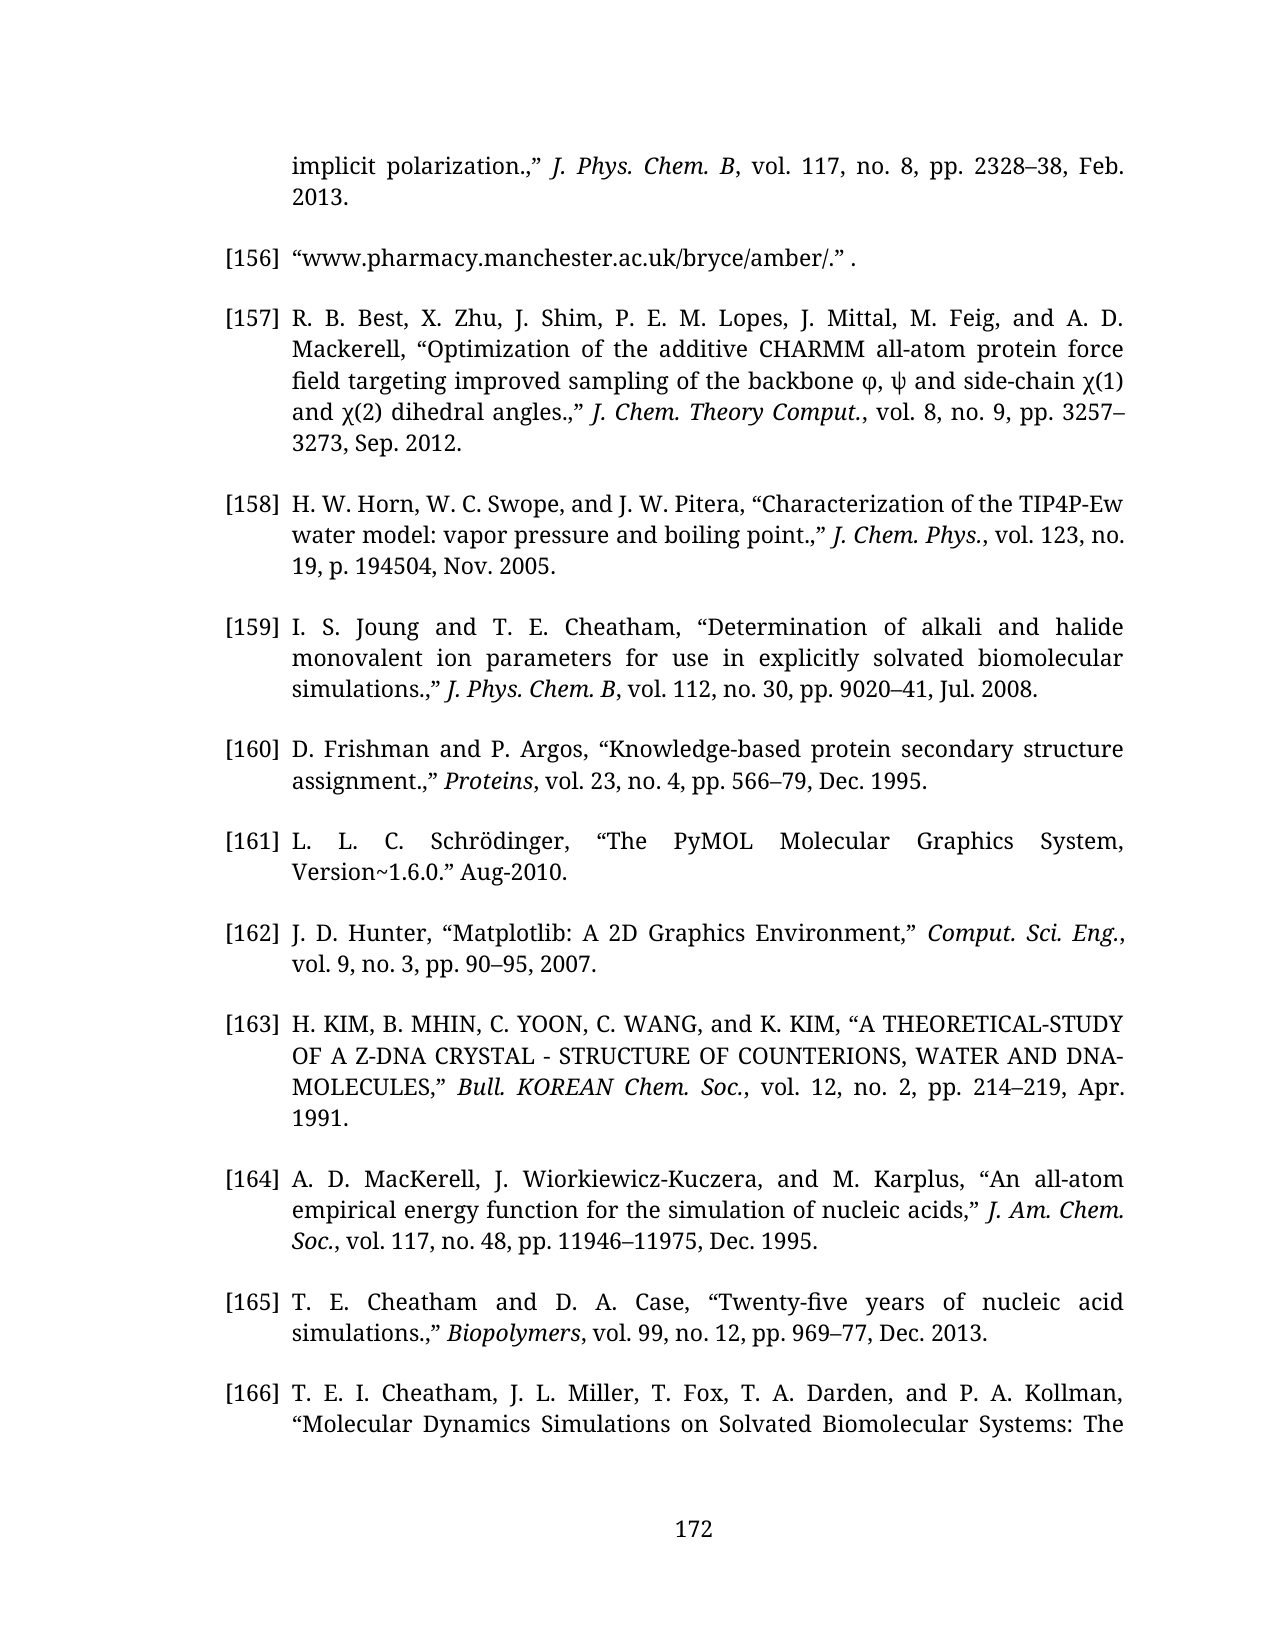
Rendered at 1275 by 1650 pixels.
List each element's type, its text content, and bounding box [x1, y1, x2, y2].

text [157] R. B. Best, X. Zhu, J. Shim, P. E. M. Lopes, J. Mittal, M. Feig, and A. D. Mackerell, “Optimization of the additive CHARMM all-atom protein force field targeting improved sampling of the backbone φ, ψ and side-chain χ(1) and χ(2) dihedral angles.,” J. Chem. Theory Comput., vol. 8, no. 9, pp. 3257–3273, Sep. 2012. [225, 302, 1125, 458]
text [225, 150, 1125, 212]
text [160] D. Frishman and P. Argos, “Knowledge-based protein secondary structure assignment.,” Proteins, vol. 23, no. 4, pp. 566–79, Dec. 1995. [225, 733, 1125, 796]
text [159] I. S. Joung and T. E. Cheatham, “Determination of alkali and halide monovalent ion parameters for use in explicitly solvated biomolecular simulations.,” J. Phys. Chem. B, vol. 112, no. 30, pp. 9020–41, Jul. 2008. [225, 610, 1125, 704]
text [163] H. KIM, B. MHIN, C. YOON, C. WANG, and K. KIM, “A THEORETICAL-STUDY OF A Z-DNA CRYSTAL - STRUCTURE OF COUNTERIONS, WATER AND DNA-MOLECULES,” Bull. KOREAN Chem. Soc., vol. 12, no. 2, pp. 214–219, Apr. 1991. [225, 1008, 1125, 1133]
text [161] L. L. C. Schrödinger, “The PyMOL Molecular Graphics System, Version~1.6.0.” Aug-2010. [225, 825, 1125, 887]
text [165] T. E. Cheatham and D. A. Case, “Twenty-five years of nucleic acid simulations.,” Biopolymers, vol. 99, no. 12, pp. 969–77, Dec. 2013. [225, 1285, 1125, 1348]
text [225, 1377, 1125, 1439]
text [164] A. D. MacKerell, J. Wiorkiewicz-Kuczera, and M. Karplus, “An all-atom empirical energy function for the simulation of nucleic acids,” J. Am. Chem. Soc., vol. 117, no. 48, pp. 11946–11975, Dec. 1995. [225, 1162, 1125, 1256]
text [158] H. W. Horn, W. C. Swope, and J. W. Pitera, “Characterization of the TIP4P-Ew water model: vapor pressure and boiling point.,” J. Chem. Phys., vol. 123, no. 19, p. 194504, Nov. 2005. [225, 487, 1125, 581]
text [162] J. D. Hunter, “Matplotlib: A 2D Graphics Environment,” Comput. Sci. Eng., vol. 9, no. 3, pp. 90–95, 2007. [225, 917, 1125, 979]
text [156] “www.pharmacy.manchester.ac.uk/bryce/amber/.” . [225, 242, 1125, 273]
